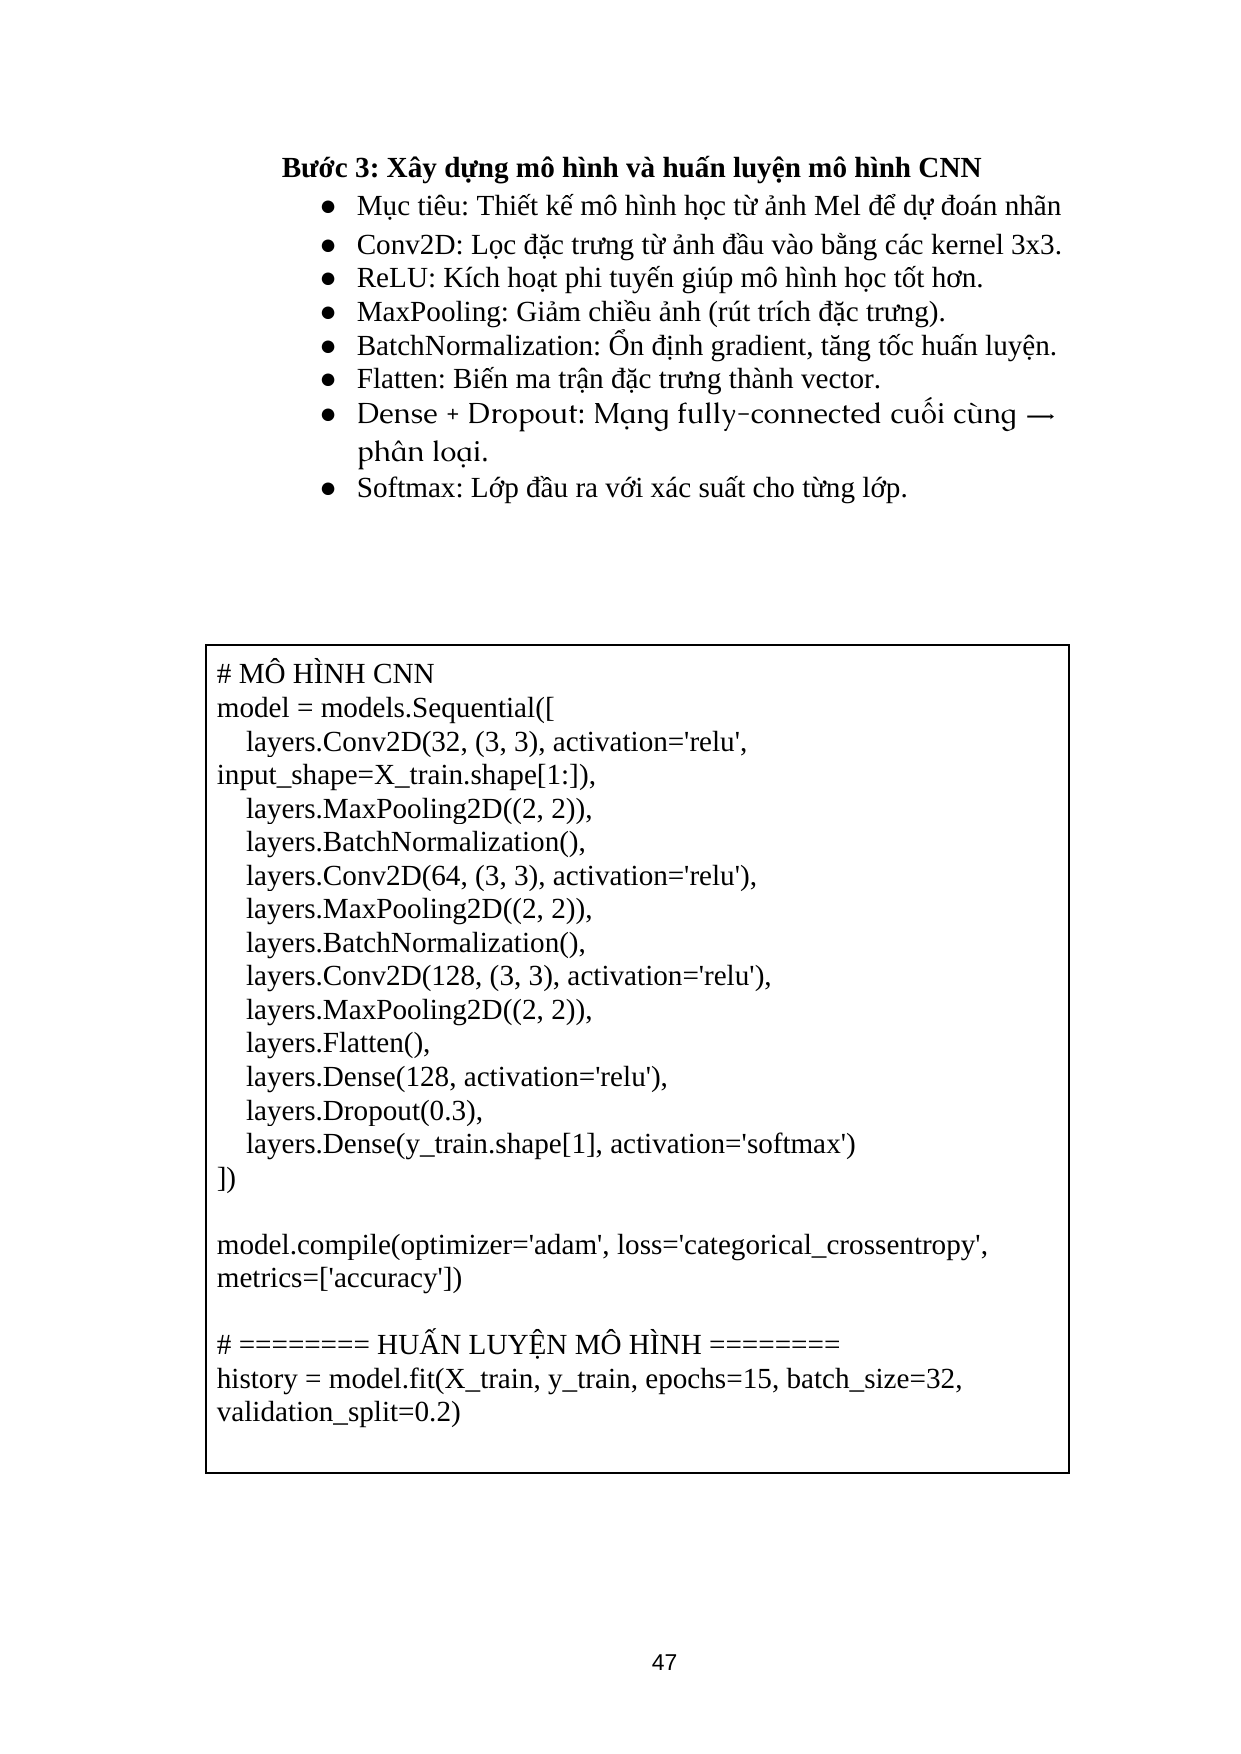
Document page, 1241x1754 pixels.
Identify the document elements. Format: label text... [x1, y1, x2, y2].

list BatchNormalization: Ổn định gradient, tăng tốc huấn luyện. [319, 328, 1122, 361]
list MaxPooling: Giảm chiều ảnh (rút trích đặc trưng). [319, 294, 1122, 328]
list Dense + Dropout: Mạng fully-connected cuối cùng → phân loại. [319, 395, 1122, 470]
list Softmax: Lớp đầu ra với xác suất cho từng lớp. [319, 470, 1122, 503]
text Bước 3: Xây dựng mô hình và huấn luyện mô hình CNN [207, 150, 1122, 183]
list ReLU: Kích hoạt phi tuyến giúp mô hình học tốt hơn. [319, 261, 1122, 294]
table_header # MÔ HÌNH CNN model = models.Sequential([ layers.Conv2D(32, (3, 3), activation='relu', input_shape=X_train.shape[1:]), layers.MaxPooling2D((2, 2)), layers.BatchNormalization(), layers.Conv2D(64, (3, 3), activation='relu'), layers.MaxPooling2D((2, 2)), layers.BatchNormalization(), layers.Conv2D(128, (3, 3), activation='relu'), layers.MaxPooling2D((2, 2)), layers.Flatten(), layers.Dense(128, activation='relu'), layers.Dropout(0.3), layers.Dense(y_train.shape[1], activation='softmax') ]) model.compile(optimizer='adam', loss='categorical_crossentropy', metrics=['accuracy']) # ======== HUẤN LUYỆN MÔ HÌNH ======== history = model.fit(X_train, y_train, epochs=15, batch_size=32, validation_split=0.2) [207, 646, 1068, 1472]
list Flatten: Biến ma trận đặc trưng thành vector. [319, 361, 1122, 395]
list Conv2D: Lọc đặc trưng từ ảnh đầu vào bằng các kernel 3x3. [319, 227, 1122, 261]
list Mục tiêu: Thiết kế mô hình học từ ảnh Mel để dự đoán nhãn [319, 188, 1122, 222]
